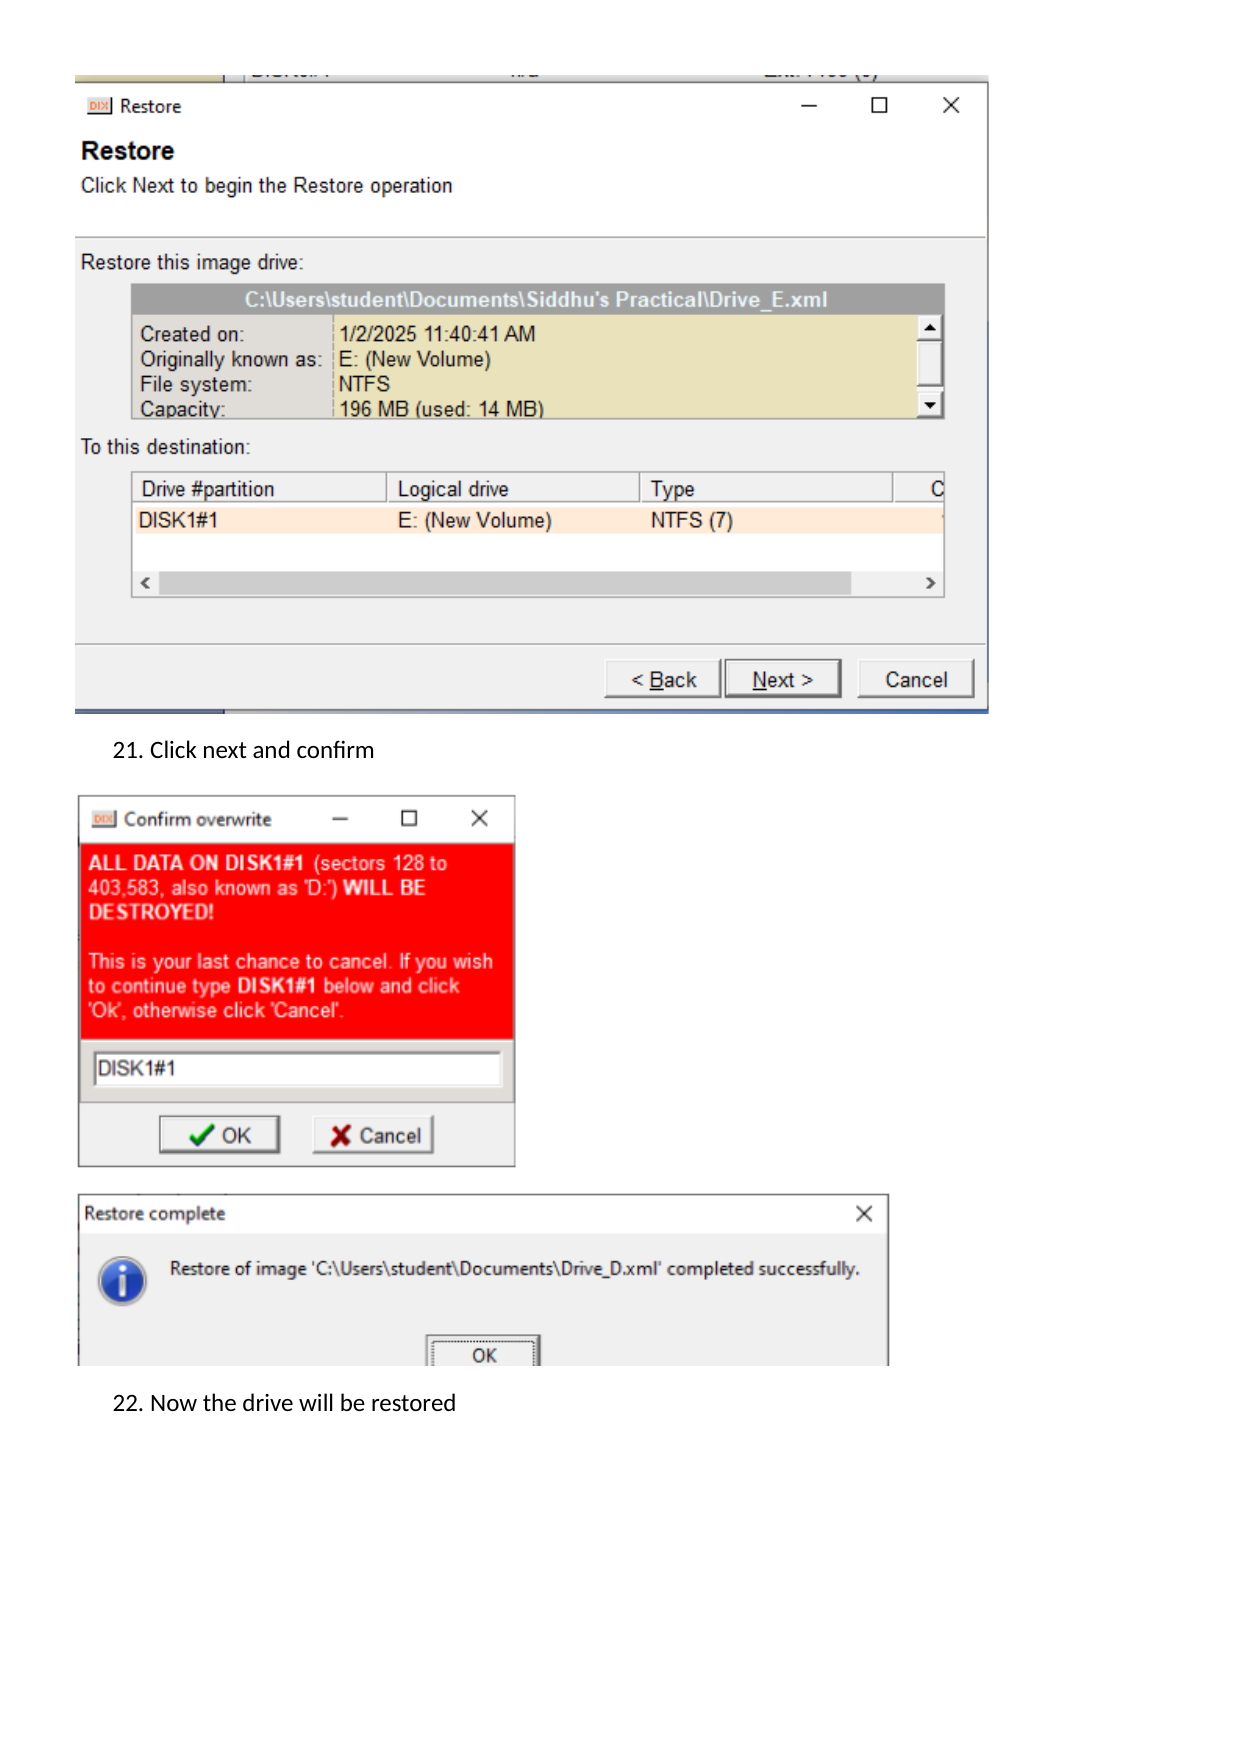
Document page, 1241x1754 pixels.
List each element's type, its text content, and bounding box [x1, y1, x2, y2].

list Click next and confirm [112, 735, 1165, 765]
list Now the drive will be restored [112, 1387, 1165, 1417]
picture [75, 75, 989, 714]
picture [75, 786, 891, 1366]
